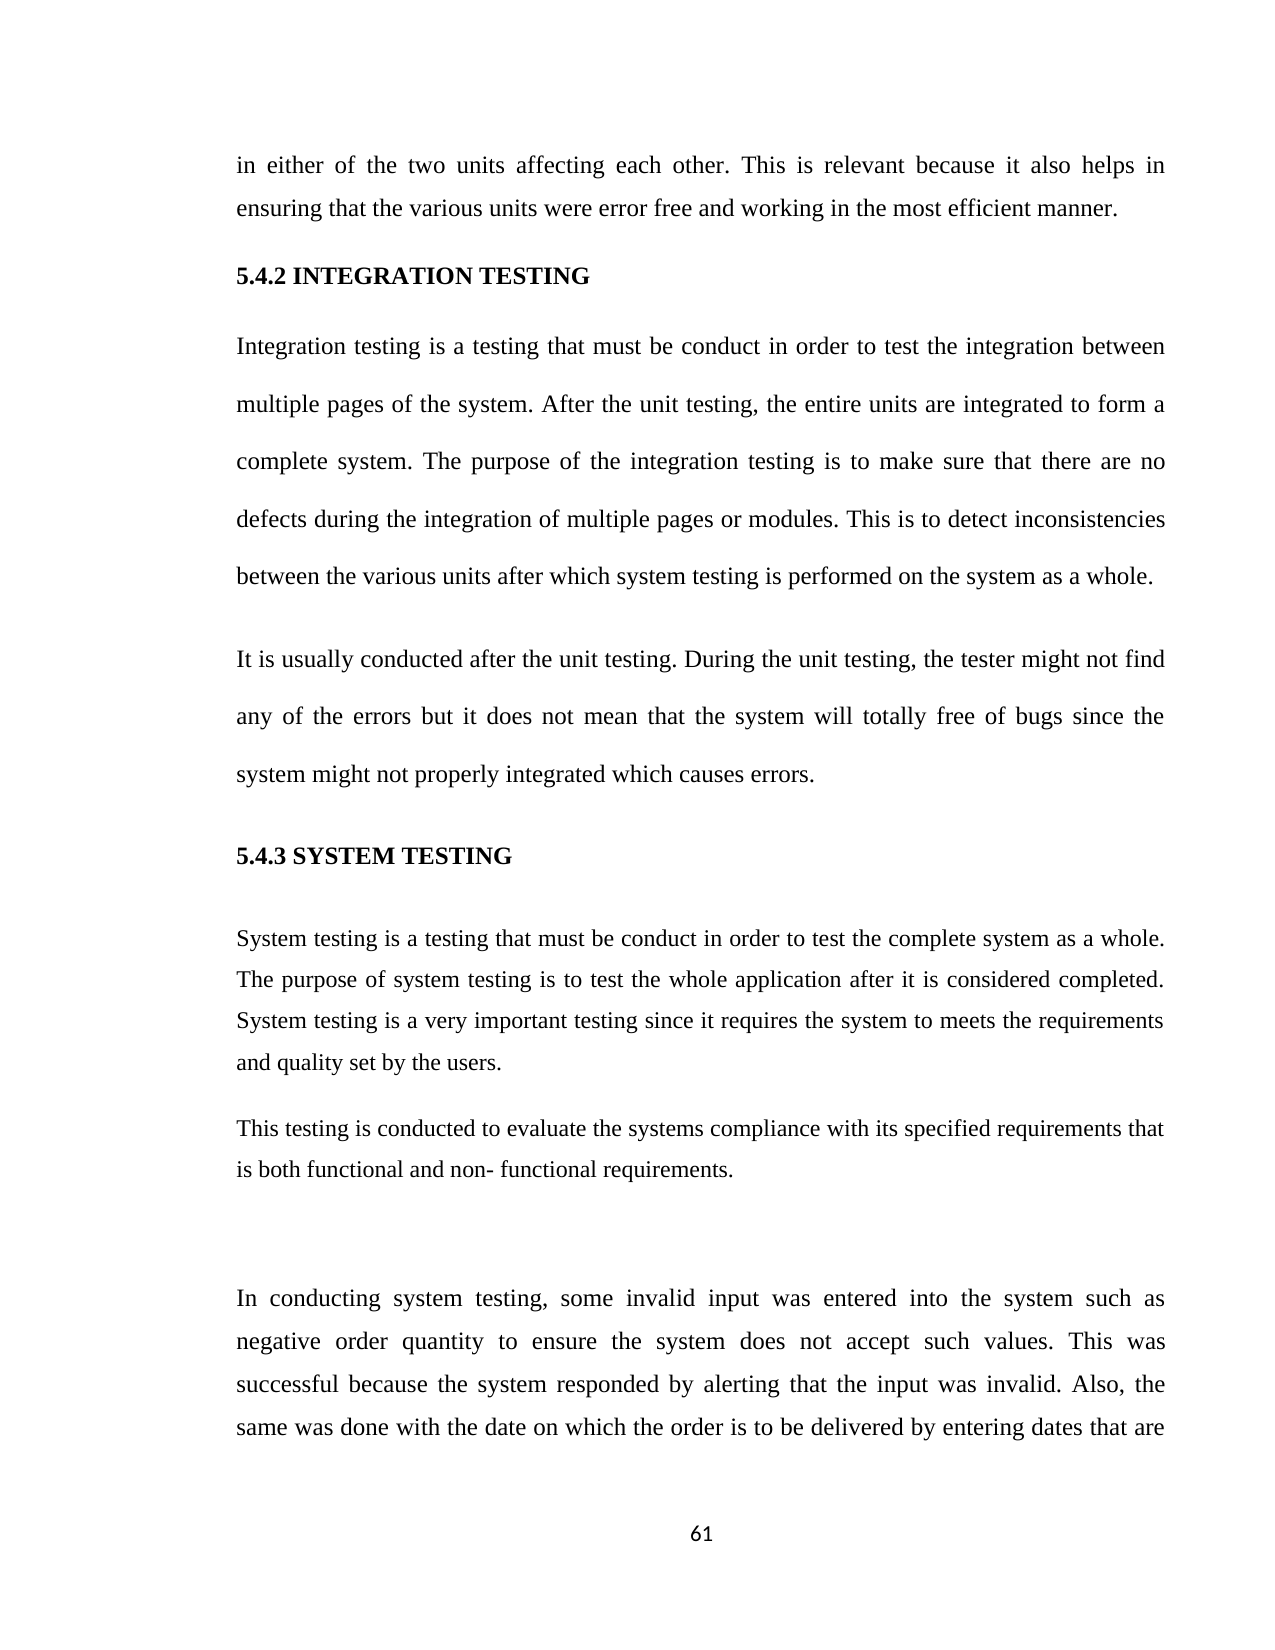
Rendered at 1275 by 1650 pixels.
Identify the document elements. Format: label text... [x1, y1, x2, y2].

text This testing is conducted to evaluate the systems compliance with its specified requirements that is both functional and non- functional requirements. [236, 1114, 1167, 1183]
subtitle 5.4.2 INTEGRATION TESTING [236, 261, 1167, 290]
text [236, 150, 1167, 222]
text Integration testing is a testing that must be conduct in order to test the integration between multiple pages of the system. After the unit testing, the entire units are integrated to form a complete system. The purpose of the integration testing is to make sure that there are no defects during the integration of multiple pages or modules. This is to detect inconsistencies between the various units after which system testing is performed on the system as a whole. [236, 331, 1167, 590]
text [236, 1283, 1167, 1441]
text System testing is a testing that must be conduct in order to test the complete system as a whole. The purpose of system testing is to test the whole application after it is considered completed. System testing is a very important testing since it requires the system to meets the requirements and quality set by the users. [236, 924, 1167, 1075]
text It is usually conducted after the unit testing. During the unit testing, the tester might not find any of the errors but it does not mean that the system will totally free of bugs since the system might not properly integrated which causes errors. [236, 644, 1167, 787]
subtitle 5.4.3 SYSTEM TESTING [236, 841, 1167, 870]
